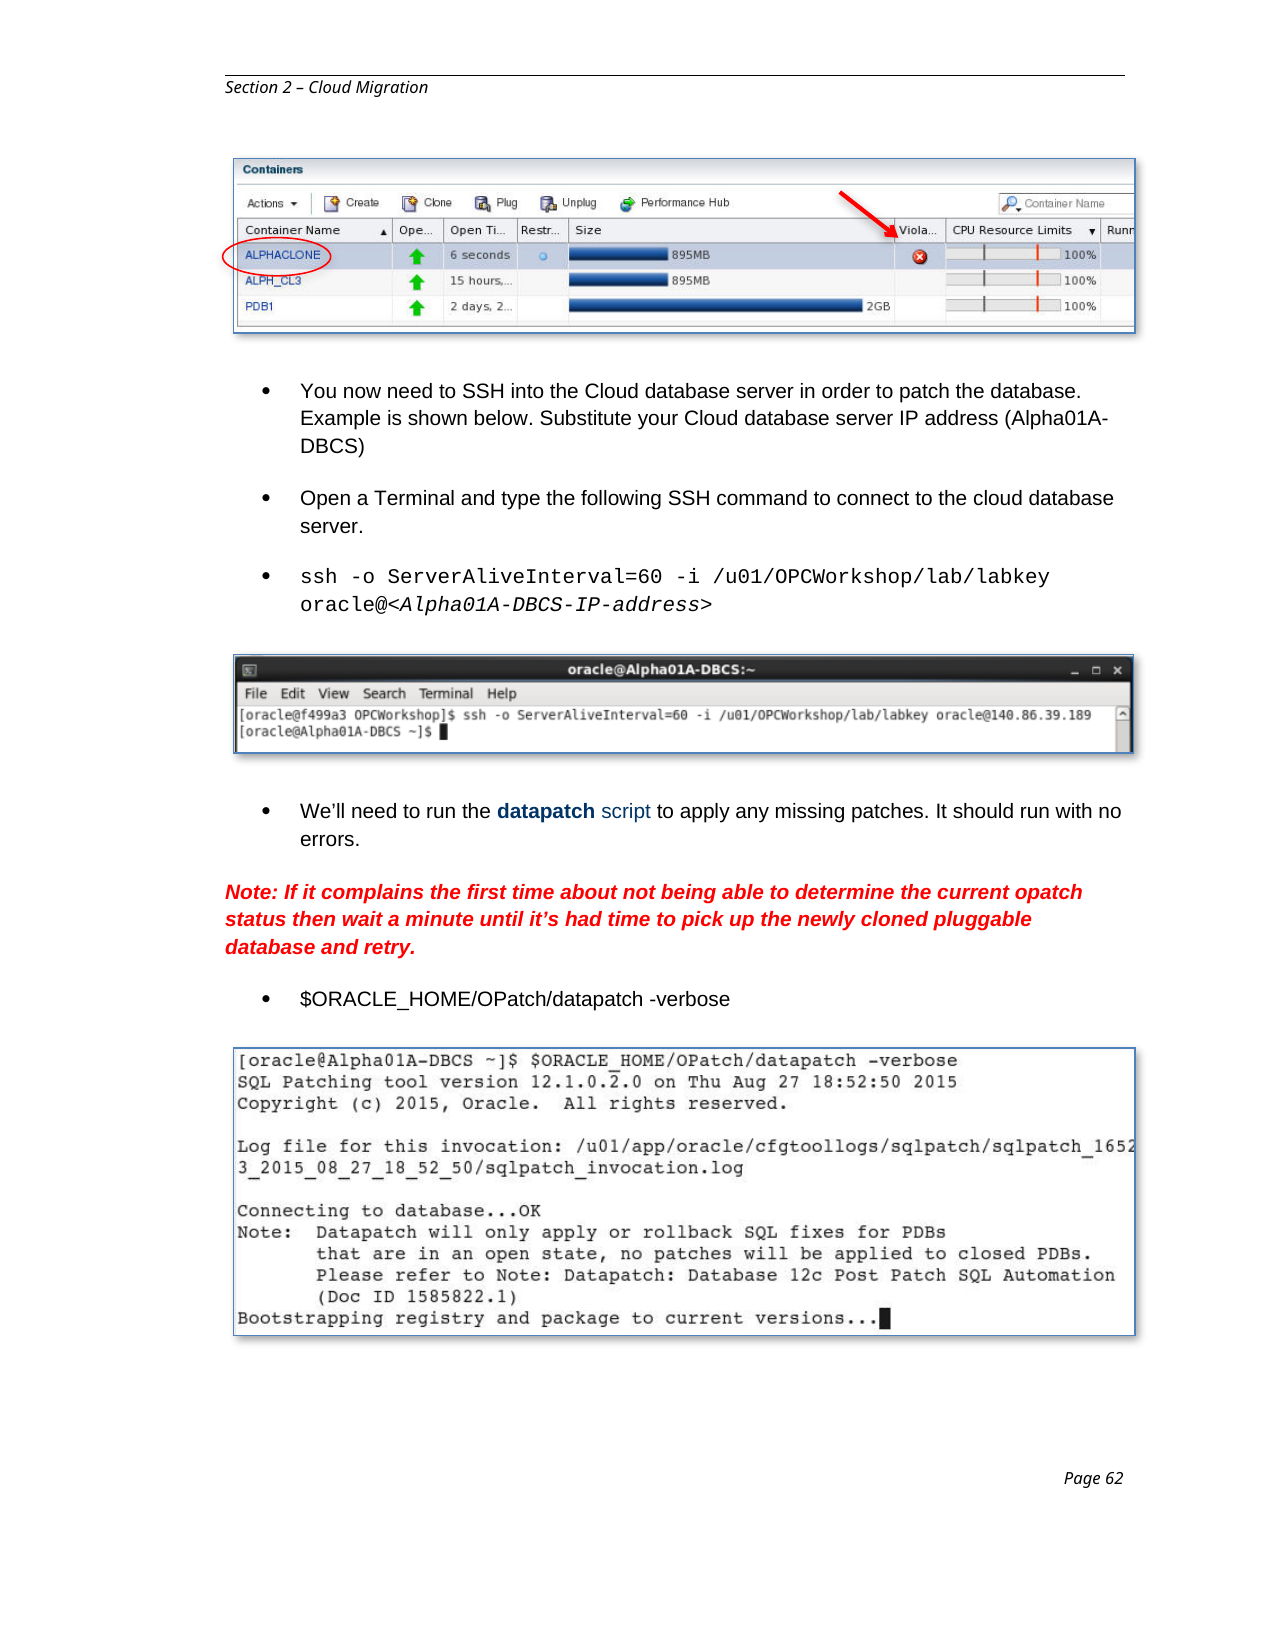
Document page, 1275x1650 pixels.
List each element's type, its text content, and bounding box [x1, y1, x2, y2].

list $ORACLE_HOME/OPatch/datapatch -verbose [262, 987, 1125, 1011]
picture [234, 239, 329, 275]
list You now need to SSH into the Cloud database server in order to patch the database. Example is shown below. Substitute your Cloud database server IP address (Alpha01A-DBCS) [262, 379, 1125, 458]
list Open a Terminal and type the following SSH command to connect to the cloud database server. [262, 486, 1125, 538]
text Note: If it complains the first time about not being able to determine the current opatch status then wait a minute until it’s had time to pick up the newly cloned pluggable database and retry. [225, 879, 1125, 958]
picture [234, 1049, 1134, 1335]
list ssh -o ServerAliveInterval=60 -i /u01/OPCWorkshop/lab/labkey oracle@<Alpha01A-DBCS-IP-address> [262, 566, 1125, 617]
picture [234, 159, 1134, 332]
picture [234, 655, 1133, 752]
list We’ll need to run the datapatch script to apply any missing patches. It should run with no errors. [262, 799, 1125, 851]
